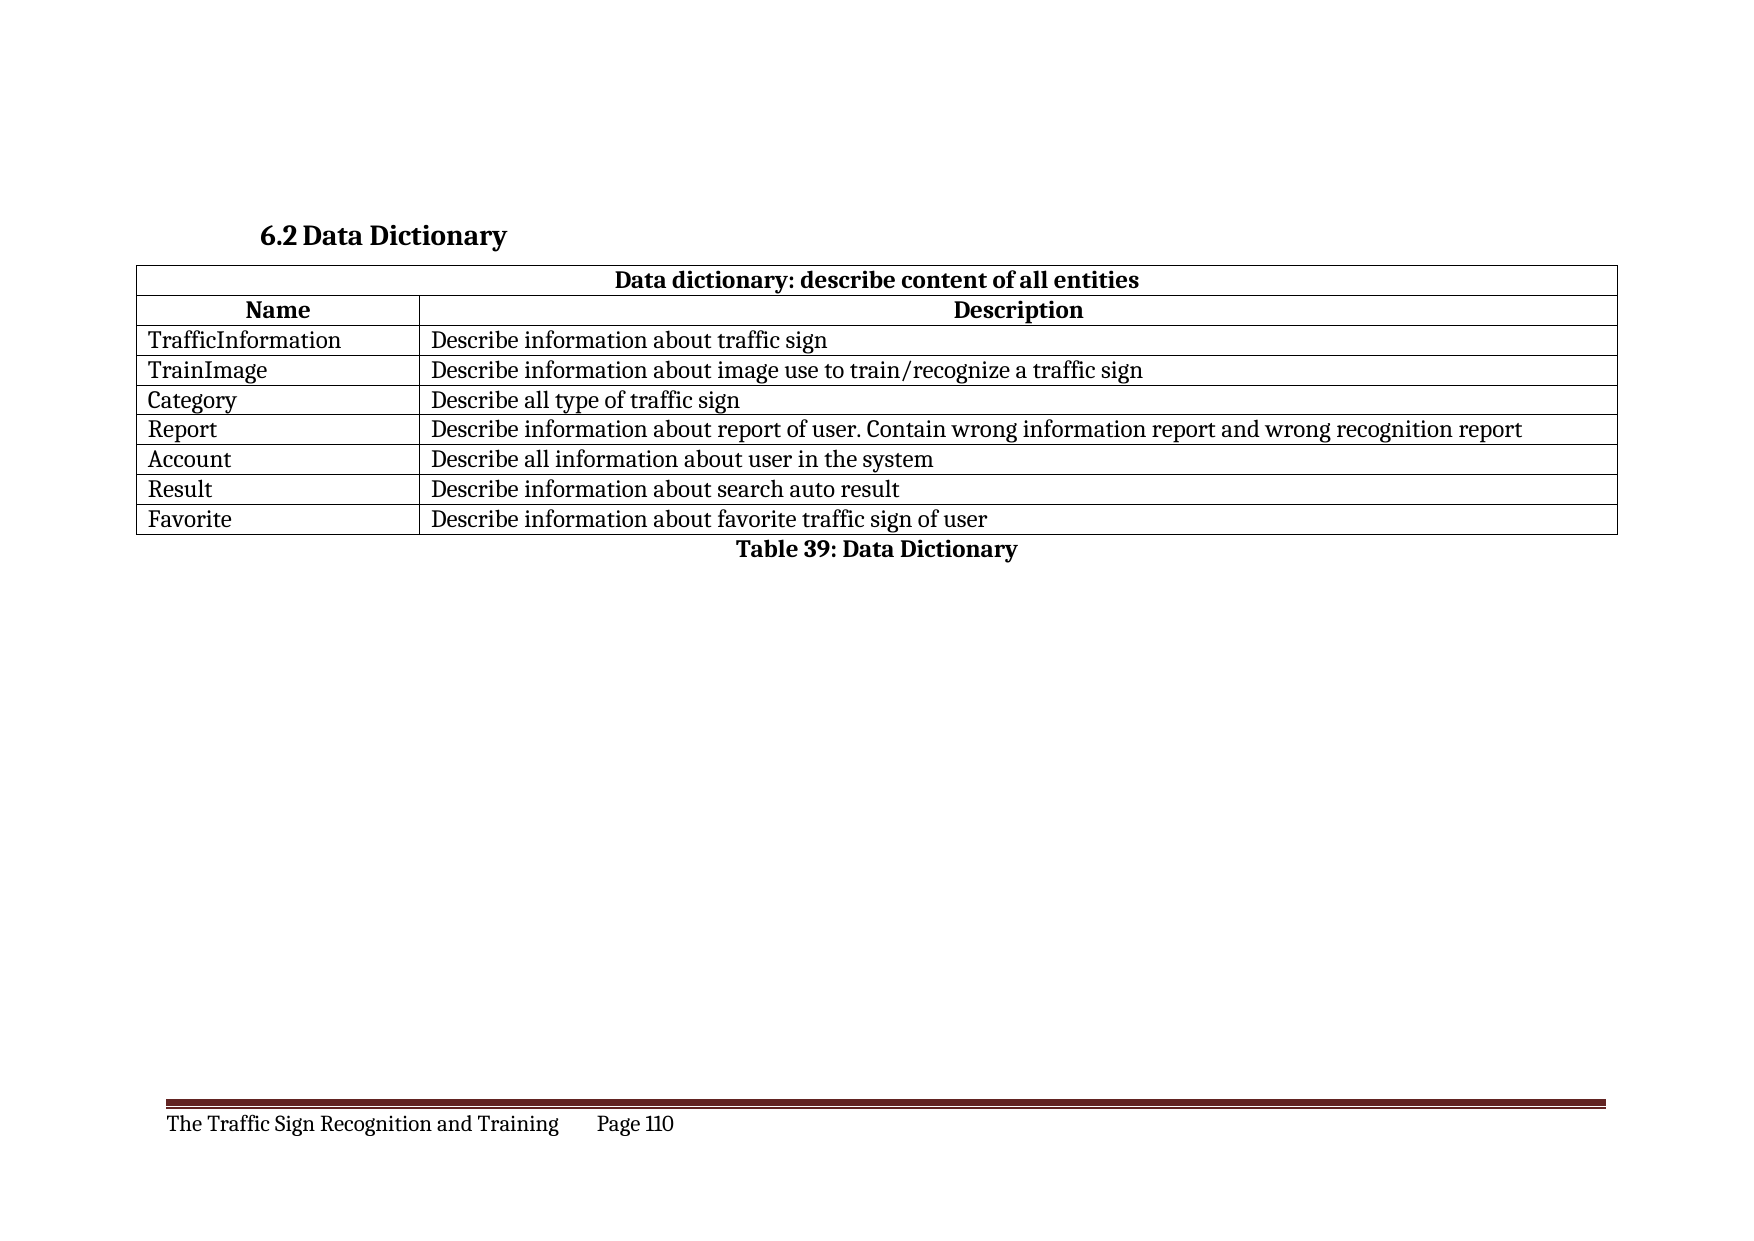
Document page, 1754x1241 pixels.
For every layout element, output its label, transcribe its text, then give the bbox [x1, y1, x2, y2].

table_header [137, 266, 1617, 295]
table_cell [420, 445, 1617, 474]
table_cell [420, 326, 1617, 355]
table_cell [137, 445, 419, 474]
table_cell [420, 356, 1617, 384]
subtitle Data Dictionary [260, 219, 1606, 253]
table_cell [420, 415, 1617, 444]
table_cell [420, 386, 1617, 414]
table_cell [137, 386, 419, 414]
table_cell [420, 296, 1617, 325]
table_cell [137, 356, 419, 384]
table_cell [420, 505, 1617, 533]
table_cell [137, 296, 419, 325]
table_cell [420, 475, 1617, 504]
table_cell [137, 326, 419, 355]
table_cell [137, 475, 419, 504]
text Table 39: Data Dictionary [148, 535, 1606, 563]
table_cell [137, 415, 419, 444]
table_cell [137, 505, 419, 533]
